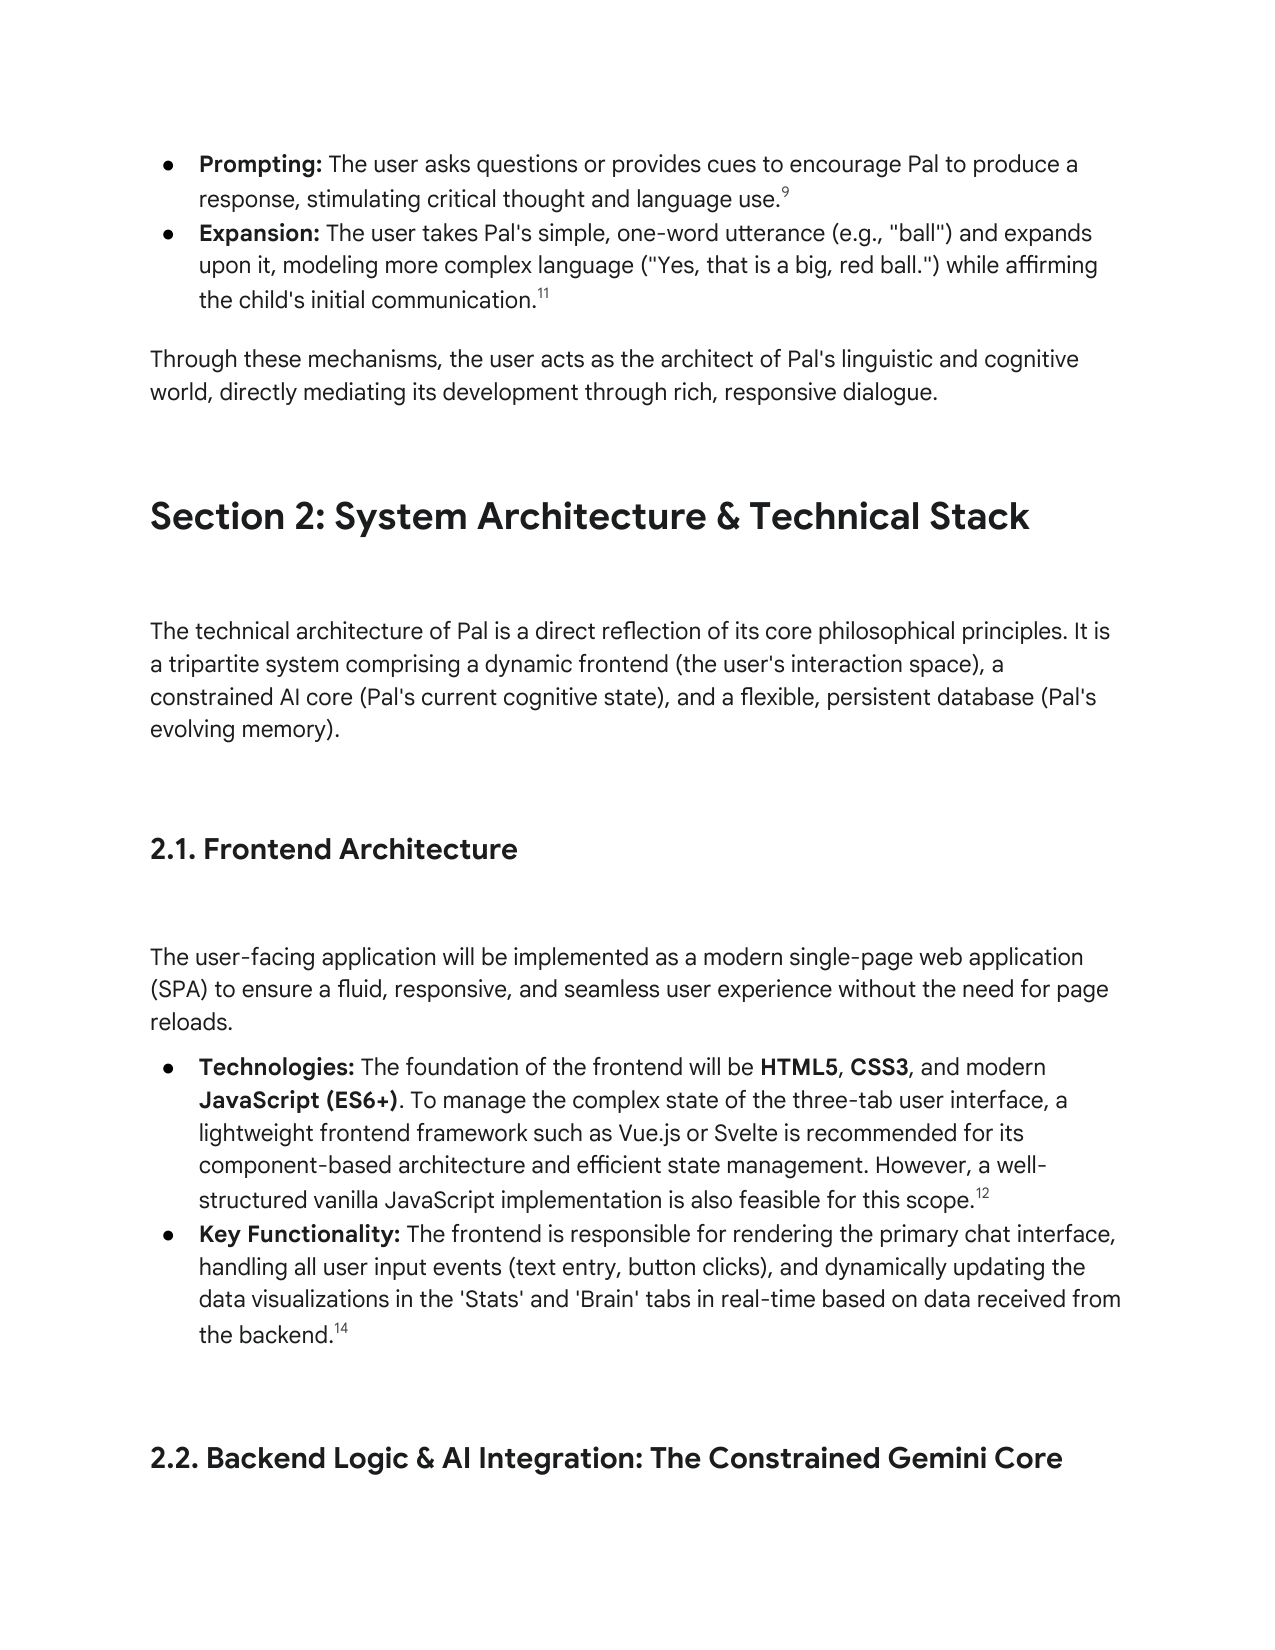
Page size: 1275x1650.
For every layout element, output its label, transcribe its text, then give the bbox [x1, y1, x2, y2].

subtitle Section 2: System Architecture & Technical Stack [150, 493, 1125, 541]
list Expansion: The user takes Pal's simple, one-word utterance (e.g., "ball") and expands upon it, modeling more complex language ("Yes, that is a big, red ball.") while affirming the child's initial communication.11 [161, 219, 1125, 316]
subtitle 2.1. Frontend Architecture [150, 831, 1125, 867]
text The technical architecture of Pal is a direct reflection of its core philosophical principles. It is a tripartite system comprising a dynamic frontend (the user's interaction space), a constrained AI core (Pal's current cognitive state), and a flexible, persistent database (Pal's evolving memory). [150, 617, 1125, 744]
text The user-facing application will be implemented as a modern single-page web application (SPA) to ensure a fluid, responsive, and seamless user experience without the need for page reloads. [150, 943, 1125, 1037]
subtitle 2.2. Backend Logic & AI Integration: The Constrained Gemini Core [150, 1440, 1125, 1477]
text Through these mechanisms, the user acts as the architect of Pal's linguistic and cognitive world, directly mediating its development through rich, responsive dialogue. [150, 345, 1125, 407]
list Key Functionality: The frontend is responsible for rendering the primary chat interface, handling all user input events (text entry, button clicks), and dynamically updating the data visualizations in the 'Stats' and 'Brain' tabs in real-time based on data received from the backend.14 [161, 1220, 1125, 1350]
list Prompting: The user asks questions or provides cues to encourage Pal to produce a response, stimulating critical thought and language use.9 [161, 150, 1125, 214]
list Technologies: The foundation of the frontend will be HTML5, CSS3, and modern JavaScript (ES6+). To manage the complex state of the three-tab user interface, a lightweight frontend framework such as Vue.js or Svelte is recommended for its component-based architecture and efficient state management. However, a well-structured vanilla JavaScript implementation is also feasible for this scope.12 [161, 1053, 1125, 1216]
